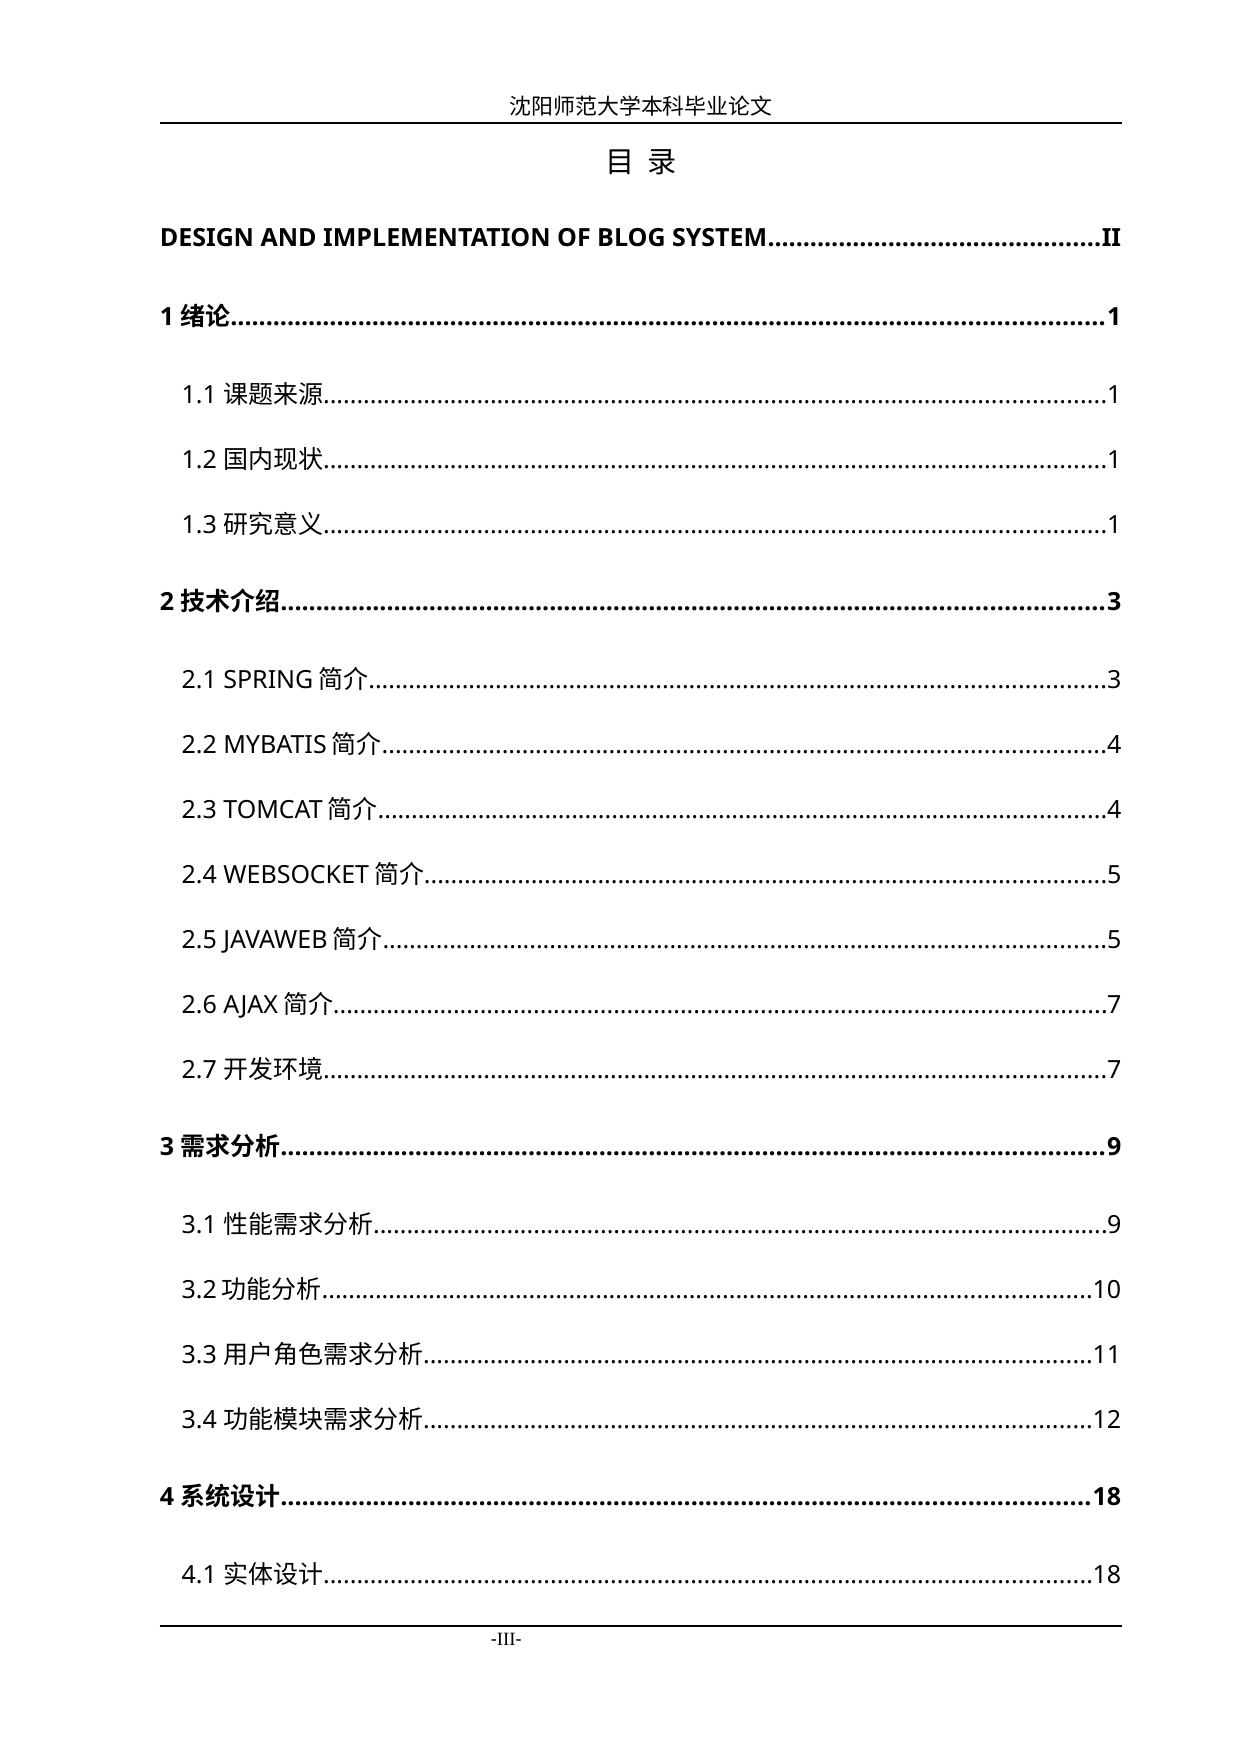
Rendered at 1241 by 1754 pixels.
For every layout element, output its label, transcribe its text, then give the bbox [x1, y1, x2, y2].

text 2 技术介绍 3 [159, 567, 1122, 632]
text 目 录 [159, 127, 1122, 192]
text 2.1 SPRING简介 3 [181, 645, 1122, 710]
text 4 系统设计 18 [159, 1462, 1122, 1527]
text 3 需求分析 9 [159, 1112, 1122, 1177]
text 2.7 开发环境 7 [181, 1035, 1122, 1100]
text 1.3 研究意义 1 [181, 490, 1122, 555]
text 1.1 课题来源 1 [181, 360, 1122, 425]
text 2.6 AJAX简介 7 [181, 970, 1122, 1035]
text 2.2 MYBATIS简介 4 [181, 710, 1122, 775]
text 2.3 TOMCAT简介 4 [181, 775, 1122, 840]
text 3.1 性能需求分析 9 [181, 1190, 1122, 1255]
text 3.3 用户角色需求分析 11 [181, 1320, 1122, 1385]
text 3.2功能分析 10 [181, 1255, 1122, 1320]
text Design and Implementation of Blog System II [159, 205, 1122, 270]
text 1 绪论 1 [159, 282, 1122, 347]
text 2.5 JAVAWEB简介 5 [181, 905, 1122, 970]
text 4.1 实体设计 18 [181, 1540, 1122, 1605]
text 2.4 WEBSOCKET简介 5 [181, 840, 1122, 905]
text 3.4 功能模块需求分析 12 [181, 1385, 1122, 1450]
text 1.2 国内现状 1 [181, 425, 1122, 490]
